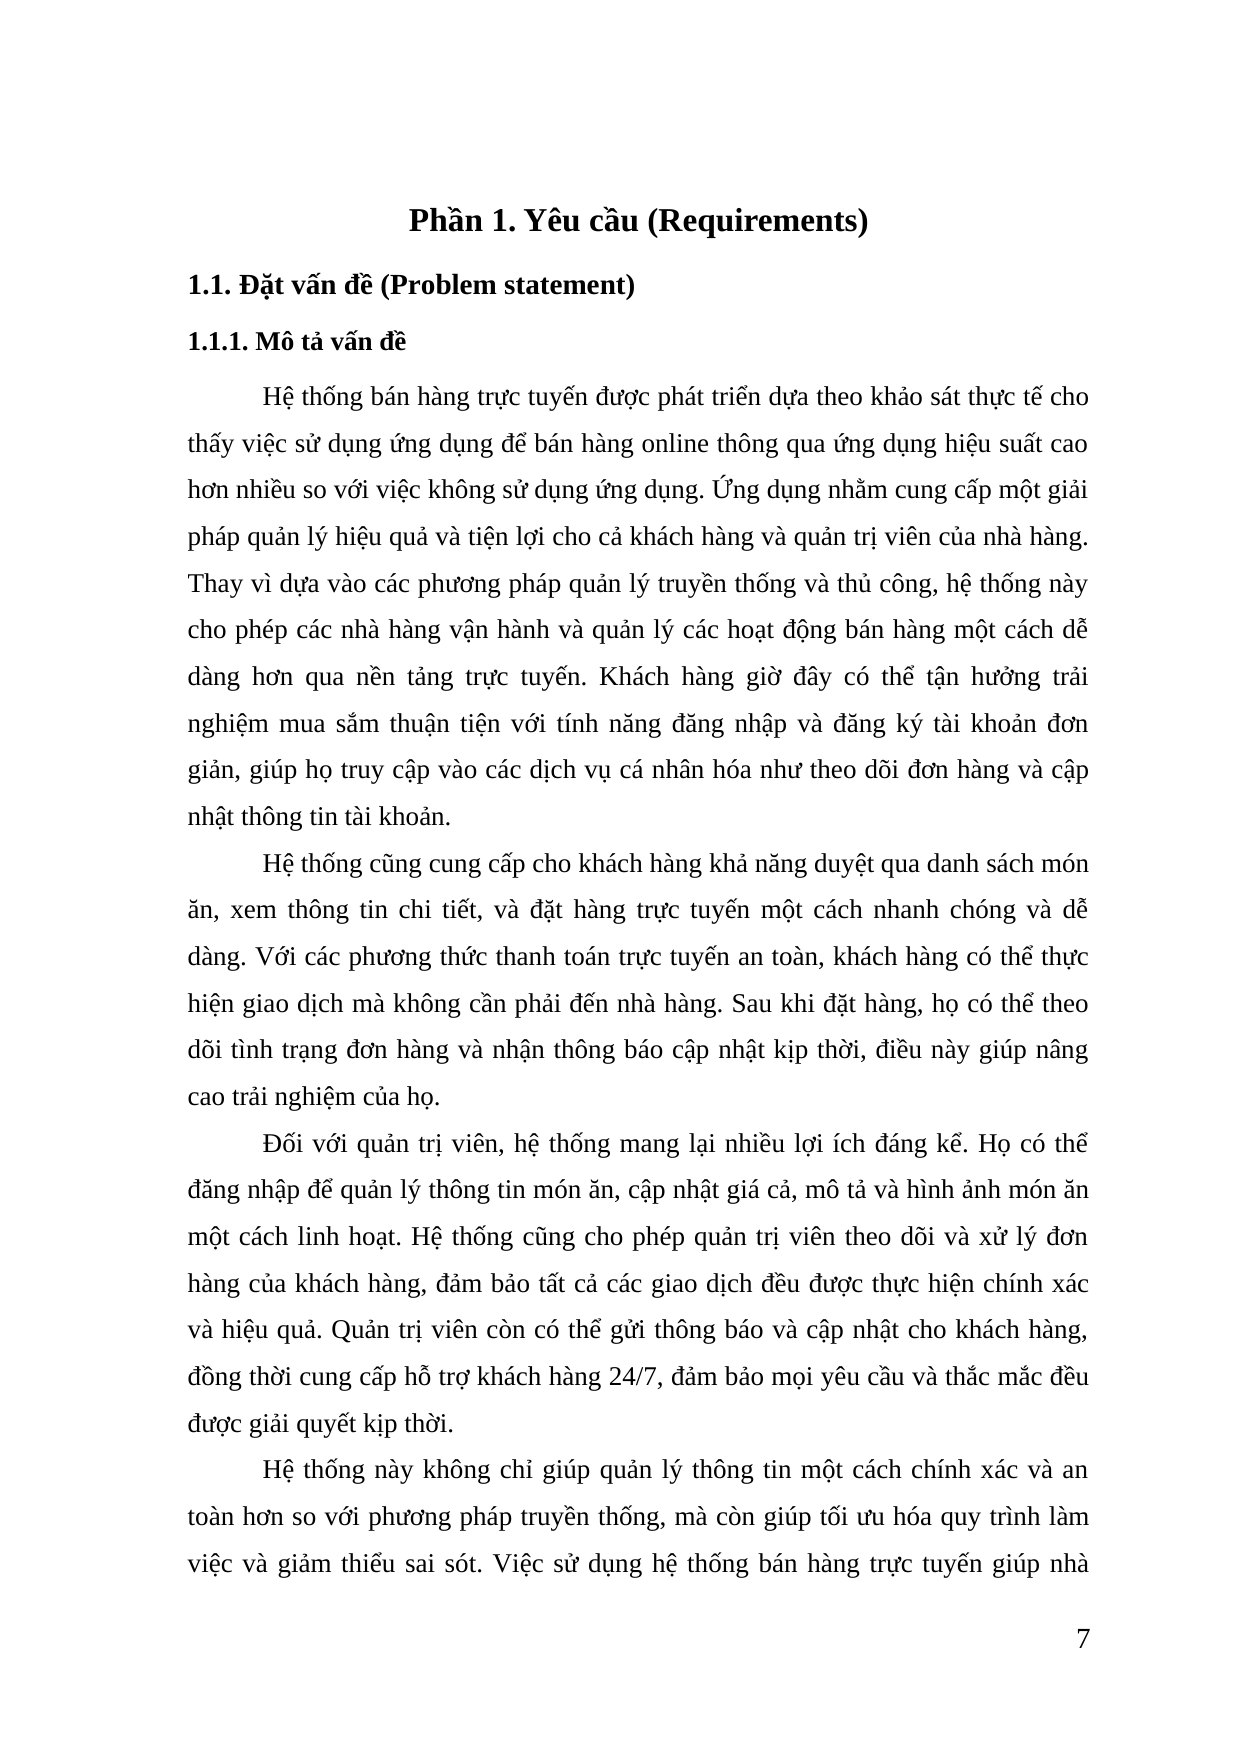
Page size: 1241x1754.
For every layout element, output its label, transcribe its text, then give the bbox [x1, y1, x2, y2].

text Hệ thống bán hàng trực tuyến được phát triển dựa theo khảo sát thực tế cho thấy việc sử dụng ứng dụng để bán hàng online thông qua ứng dụng hiệu suất cao hơn nhiều so với việc không sử dụng ứng dụng. Ứng dụng nhằm cung cấp một giải pháp quản lý hiệu quả và tiện lợi cho cả khách hàng và quản trị viên của nhà hàng. Thay vì dựa vào các phương pháp quản lý truyền thống và thủ công, hệ thống này cho phép các nhà hàng vận hành và quản lý các hoạt động bán hàng một cách dễ dàng hơn qua nền tảng trực tuyến. Khách hàng giờ đây có thể tận hưởng trải nghiệm mua sắm thuận tiện với tính năng đăng nhập và đăng ký tài khoản đơn giản, giúp họ truy cập vào các dịch vụ cá nhân hóa như theo dõi đơn hàng và cập nhật thông tin tài khoản. [187, 380, 1090, 831]
subtitle Phần 1. Yêu cầu (Requirements) [187, 200, 1090, 238]
text Hệ thống cũng cung cấp cho khách hàng khả năng duyệt qua danh sách món ăn, xem thông tin chi tiết, và đặt hàng trực tuyến một cách nhanh chóng và dễ dàng. Với các phương thức thanh toán trực tuyến an toàn, khách hàng có thể thực hiện giao dịch mà không cần phải đến nhà hàng. Sau khi đặt hàng, họ có thể theo dõi tình trạng đơn hàng và nhận thông báo cập nhật kịp thời, điều này giúp nâng cao trải nghiệm của họ. [187, 847, 1090, 1111]
subtitle 1.1. Đặt vấn đề (Problem statement) [187, 267, 1090, 301]
subtitle 1.1.1. Mô tả vấn đề [187, 330, 1090, 355]
text Đối với quản trị viên, hệ thống mang lại nhiều lợi ích đáng kể. Họ có thể đăng nhập để quản lý thông tin món ăn, cập nhật giá cả, mô tả và hình ảnh món ăn một cách linh hoạt. Hệ thống cũng cho phép quản trị viên theo dõi và xử lý đơn hàng của khách hàng, đảm bảo tất cả các giao dịch đều được thực hiện chính xác và hiệu quả. Quản trị viên còn có thể gửi thông báo và cập nhật cho khách hàng, đồng thời cung cấp hỗ trợ khách hàng 24/7, đảm bảo mọi yêu cầu và thắc mắc đều được giải quyết kịp thời. [187, 1127, 1090, 1438]
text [187, 1453, 1090, 1578]
